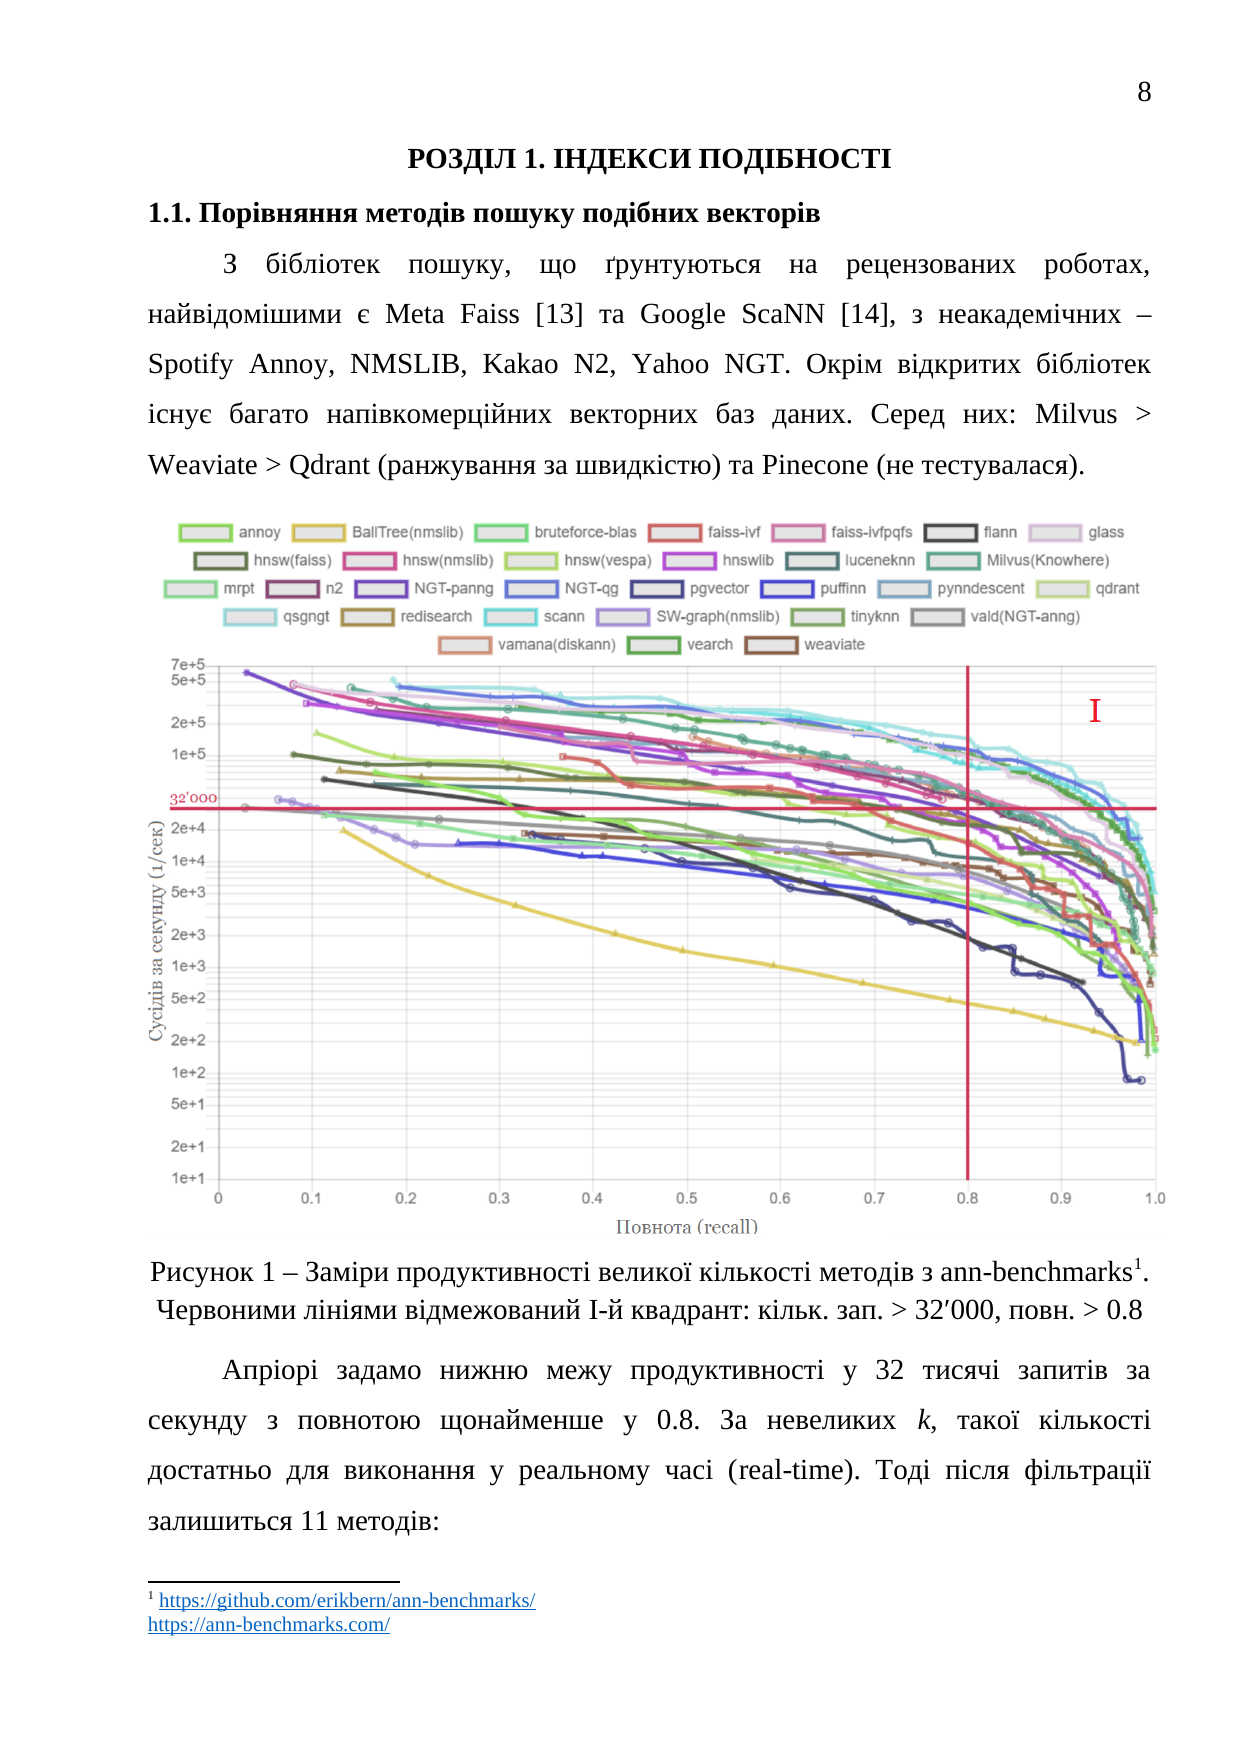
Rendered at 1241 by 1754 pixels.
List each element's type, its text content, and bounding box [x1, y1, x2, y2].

subtitle РОЗДІЛ 1. ІНДЕКСИ ПОДІБНОСТІ [148, 141, 1152, 174]
text Апріорі задамо нижню межу продуктивності у 32 тисячі запитів за секунду з повнотою щонайменше у 0.8. За невеликих k, такої кількості достатньо для виконання у реальному часі (real-time). Тоді після фільтрації залишиться 11 методів: [148, 1352, 1152, 1536]
text Рисунок 1 – Заміри продуктивності великої кількості методів з ann-benchmarks. Червоними лініями відмежований I-й квадрант: кільк. зап. > 32′000, повн. > 0.8 [148, 1254, 1152, 1326]
subtitle Порівняння методів пошуку подібних векторів [148, 195, 1152, 229]
picture [147, 522, 1167, 1238]
text З бібліотек пошуку, що ґрунтуються на рецензованих роботах, найвідомішими є Meta Faiss та Google ScaNN , з неакадемічних – Spotify Annoy, NMSLIB, Kakao N2, Yahoo NGT. Окрім відкритих бібліотек існує багато напівкомерційних векторних баз даних. Серед них: Milvus > Weaviate > Qdrant (ранжування за швидкістю) та Pinecone (не тестувалася). [148, 246, 1152, 481]
